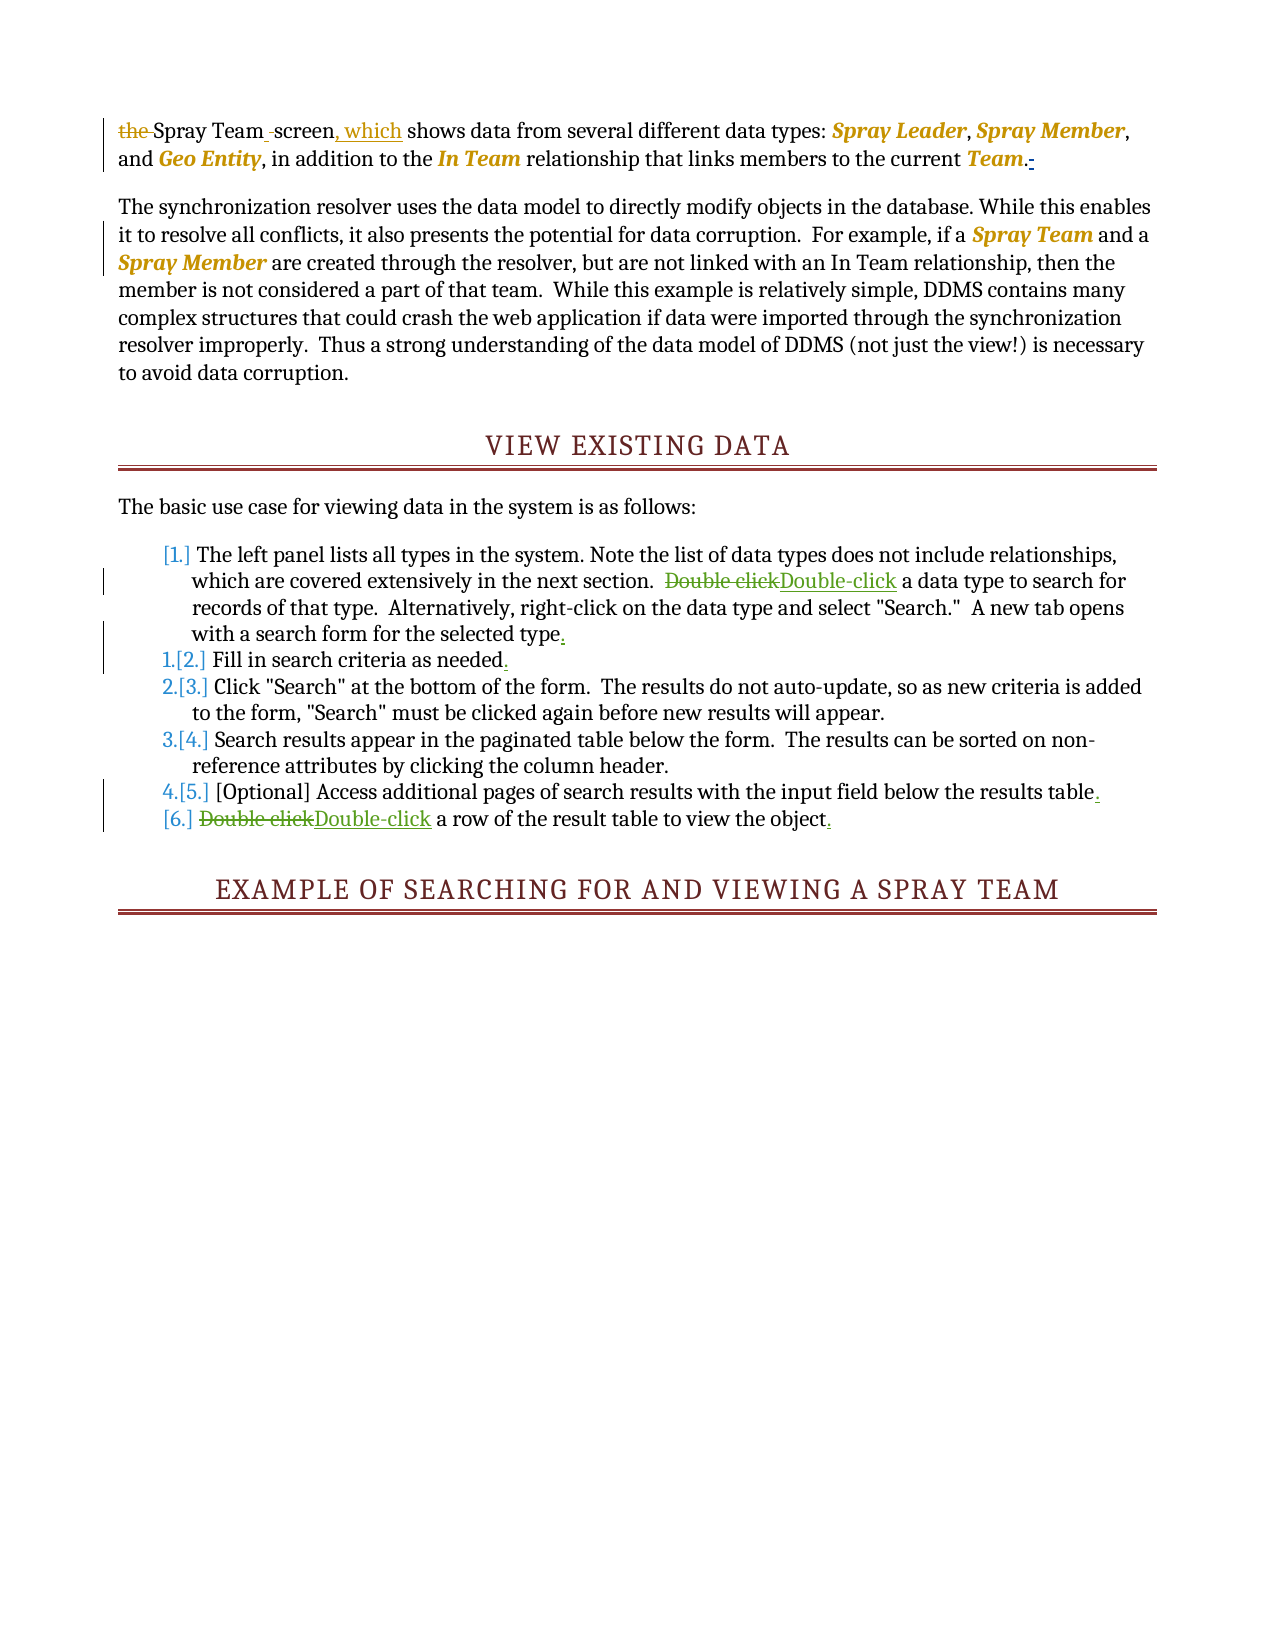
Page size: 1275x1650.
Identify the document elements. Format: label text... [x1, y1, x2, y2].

subtitle View existing data [118, 429, 1157, 465]
list The left panel lists all types in the system. Note the list of data types does not include relationships, which are covered extensively in the next section. a data type to search for records of that type. Alternatively, right-click on the data type and select "Search." A new tab opens with a search form for the selected type [162, 542, 1157, 647]
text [118, 118, 1157, 172]
subtitle Example of searching for and viewing a spray team [118, 873, 1157, 909]
list a row of the result table to view the object [162, 805, 1157, 832]
text The synchronization resolver uses the data model to directly modify objects in the database. While this enables it to resolve all conflicts, it also presents the potential for data corruption. For example, if a Spray Team and a Spray Member are created through the resolver, but are not linked with an In Team relationship, then the member is not considered a part of that team. While this example is relatively simple, DDMS contains many complex structures that could crash the web application if data were imported through the synchronization resolver improperly. Thus a strong understanding of the data model of DDMS (not just the view!) is necessary to avoid data corruption. [118, 194, 1157, 386]
list Search results appear in the paginated table below the form. The results can be sorted on non-reference attributes by clicking the column header. [162, 726, 1157, 779]
list Fill in search criteria as needed [162, 647, 1157, 674]
list [Optional] Access additional pages of search results with the input field below the results table [162, 779, 1157, 805]
text The basic use case for viewing data in the system is as follows: [118, 493, 1157, 520]
list Click "Search" at the bottom of the form. The results do not auto-update, so as new criteria is added to the form, "Search" must be clicked again before new results will appear. [162, 674, 1157, 726]
